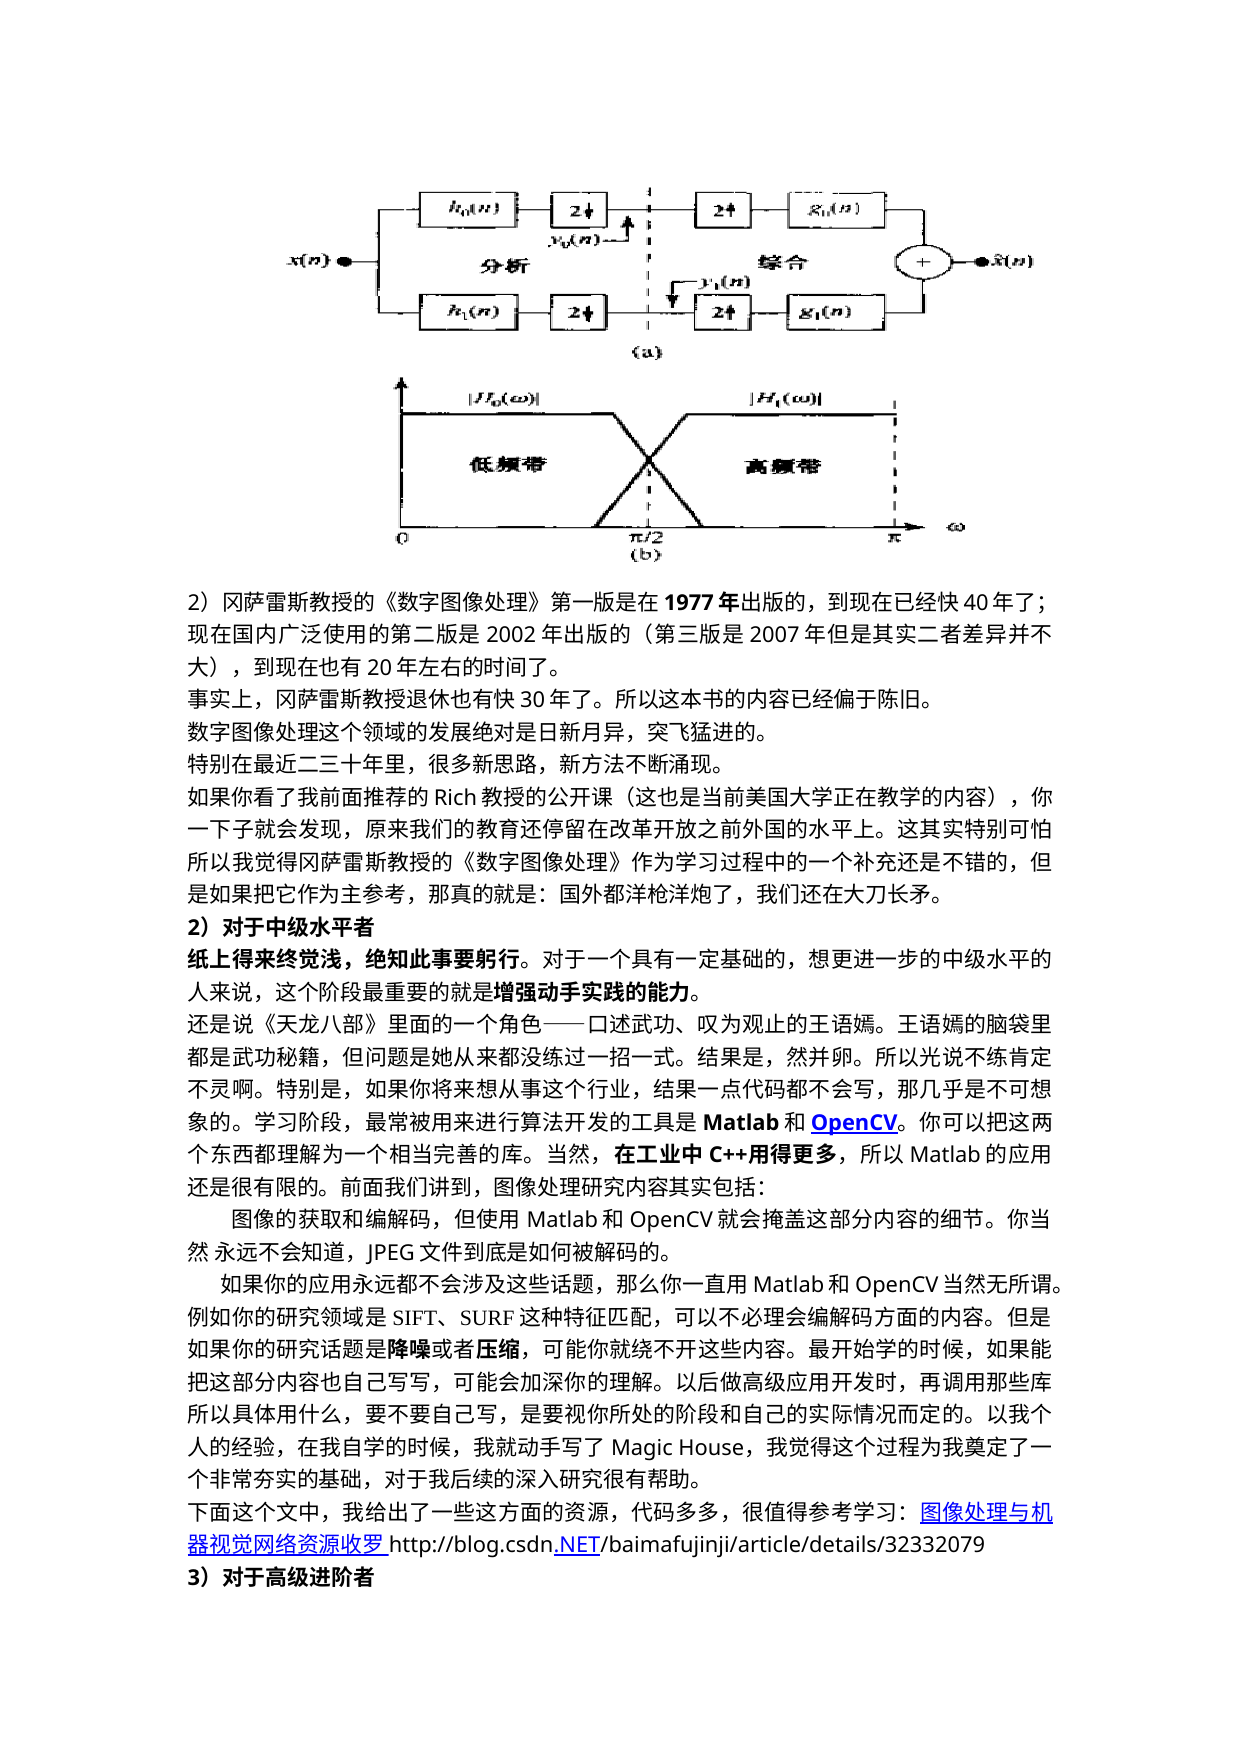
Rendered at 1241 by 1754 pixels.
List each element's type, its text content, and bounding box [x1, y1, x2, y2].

picture [253, 162, 1068, 566]
text 纸上得来终觉浅，绝知此事要躬行。对于一个具有一定基础的，想更进一步的中级水平的人来说，这个阶段最重要的就是增强动手实践的能力。 [187, 942, 1053, 1007]
text 现在国内广泛使用的第二版是2002年出版的（第三版是2007年但是其实二者差异并不大），到现在也有20年左右的时间了。 [187, 617, 1053, 682]
text 特别在最近二三十年里，很多新思路，新方法不断涌现。 [187, 747, 1053, 779]
text 3）对于高级进阶者 [187, 1559, 1053, 1592]
text 如果你的应用永远都不会涉及这些话题，那么你一直用Matlab和OpenCV当然无所谓。例如你的研究领域是SIFT、SURF这种特征匹配，可以不必理会编解码方面的内容。但是如果你的研究话题是降噪或者压缩，可能你就绕不开这些内容。最开始学的时候，如果能把这部分内容也自己写写，可能会加深你的理解。以后做高级应用开发时，再调用那些库。所以具体用什么，要不要自己写，是要视你所处的阶段和自己的实际情况而定的。以我个人的经验，在我自学的时候，我就动手写了Magic House，我觉得这个过程为我奠定了一个非常夯实的基础，对于我后续的深入研究很有帮助。 [187, 1267, 1053, 1494]
text 下面这个文中，我给出了一些这方面的资源，代码多多，很值得参考学习：图像处理与机器视觉网络资源收罗http://blog.csdn.NET/baimafujinji/article/details/32332079 [187, 1494, 1053, 1559]
text 如果你看了我前面推荐的Rich教授的公开课（这也是当前美国大学正在教学的内容），你一下子就会发现，原来我们的教育还停留在改革开放之前外国的水平上。这其实特别可怕。所以我觉得冈萨雷斯教授的《数字图像处理》作为学习过程中的一个补充还是不错的，但是如果把它作为主参考，那真的就是：国外都洋枪洋炮了，我们还在大刀长矛。 [187, 779, 1053, 909]
text 数字图像处理这个领域的发展绝对是日新月异，突飞猛进的。 [187, 714, 1053, 747]
text 2）对于中级水平者 [187, 909, 1053, 942]
text 事实上，冈萨雷斯教授退休也有快30年了。所以这本书的内容已经偏于陈旧。 [187, 682, 1053, 714]
text 图像的获取和编解码，但使用Matlab和OpenCV就会掩盖这部分内容的细节。你当然 永远不会知道，JPEG文件到底是如何被解码的。 [187, 1202, 1053, 1267]
text 还是说《天龙八部》里面的一个角色——口述武功、叹为观止的王语嫣。王语嫣的脑袋里都是武功秘籍，但问题是她从来都没练过一招一式。结果是，然并卵。所以光说不练肯定不灵啊。特别是，如果你将来想从事这个行业，结果一点代码都不会写，那几乎是不可想象的。学习阶段，最常被用来进行算法开发的工具是Matlab和OpenCV。你可以把这两个东西都理解为一个相当完善的库。当然，在工业中C++用得更多，所以Matlab的应用还是很有限的。前面我们讲到，图像处理研究内容其实包括： [187, 1007, 1053, 1202]
